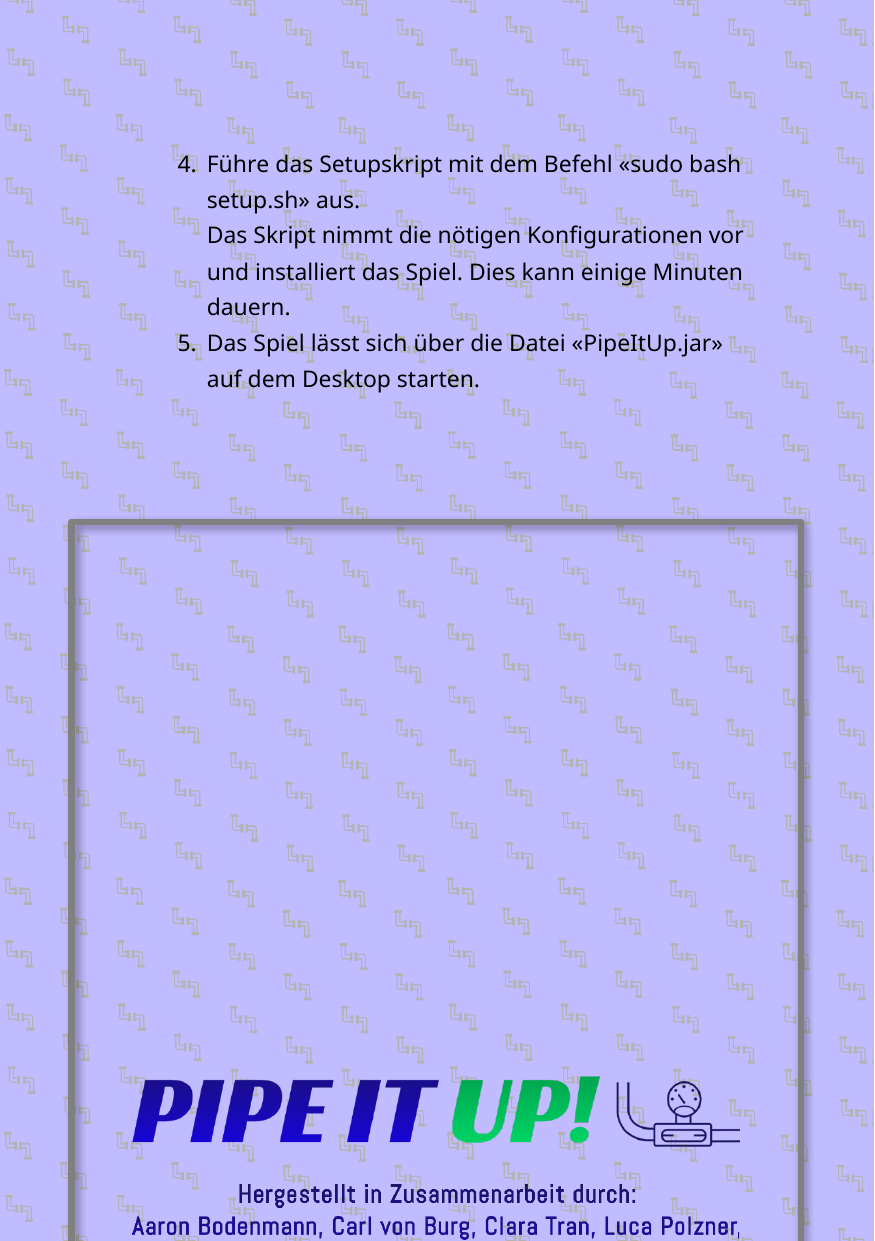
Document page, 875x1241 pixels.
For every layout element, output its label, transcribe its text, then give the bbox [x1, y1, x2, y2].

picture [75, 525, 798, 1241]
picture [0, 0, 874, 1241]
list Führe das Setupskript mit dem Befehl «sudo bash setup.sh» aus. Das Skript nimmt die nötigen Konfigurationen vor und installiert das Spiel. Dies kann einige Minuten dauern. [177, 148, 756, 323]
list Das Spiel lässt sich über die Datei «PipeItUp.jar» auf dem Desktop starten. [177, 327, 756, 394]
